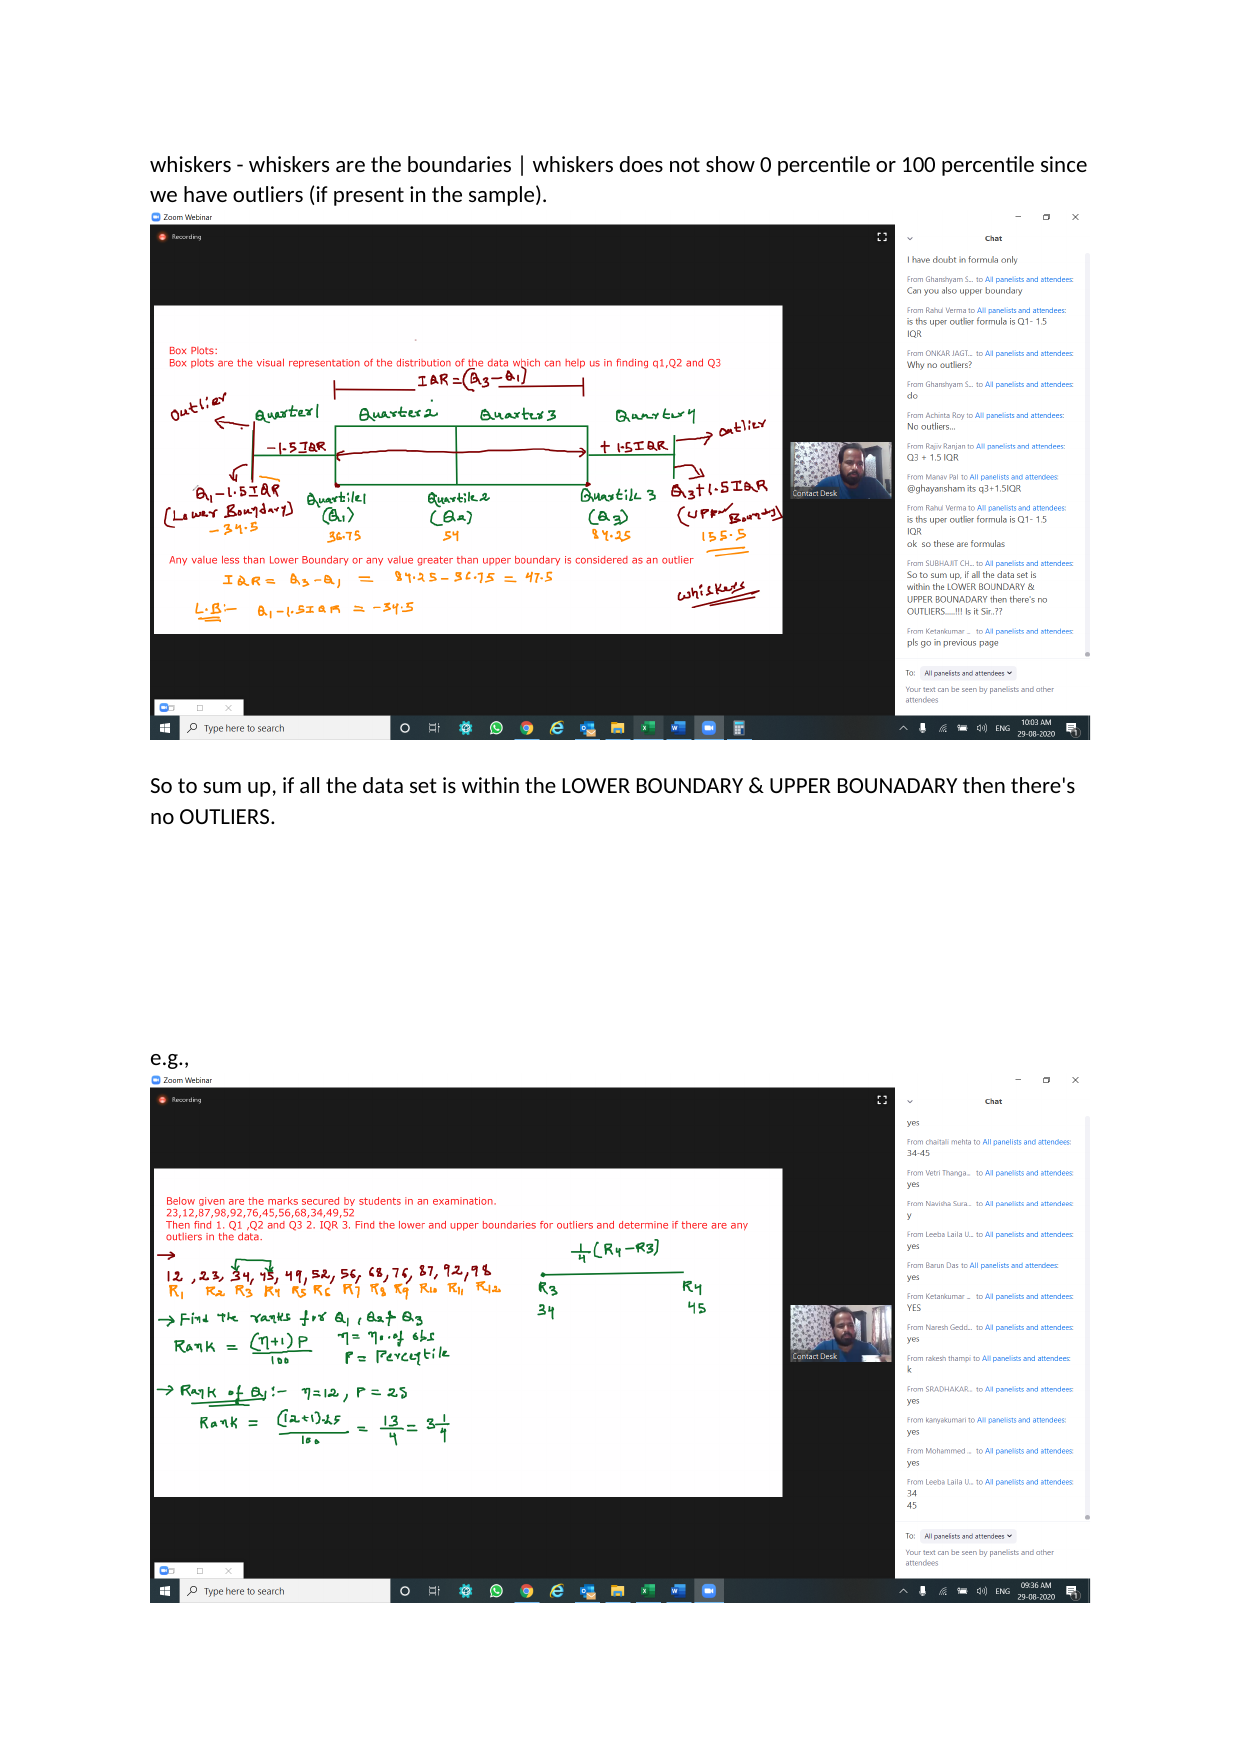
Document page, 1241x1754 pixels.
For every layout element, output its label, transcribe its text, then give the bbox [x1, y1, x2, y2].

picture [150, 1073, 1091, 1603]
picture [150, 210, 1091, 740]
text e.g., [150, 1043, 1090, 1072]
text whiskers - whiskers are the boundaries | whiskers does not show 0 percentile or 100 percentile since we have outliers (if present in the sample). [150, 150, 1090, 210]
text So to sum up, if all the data set is within the LOWER BOUNDARY & UPPER BOUNADARY then there's no OUTLIERS. [150, 772, 1090, 830]
